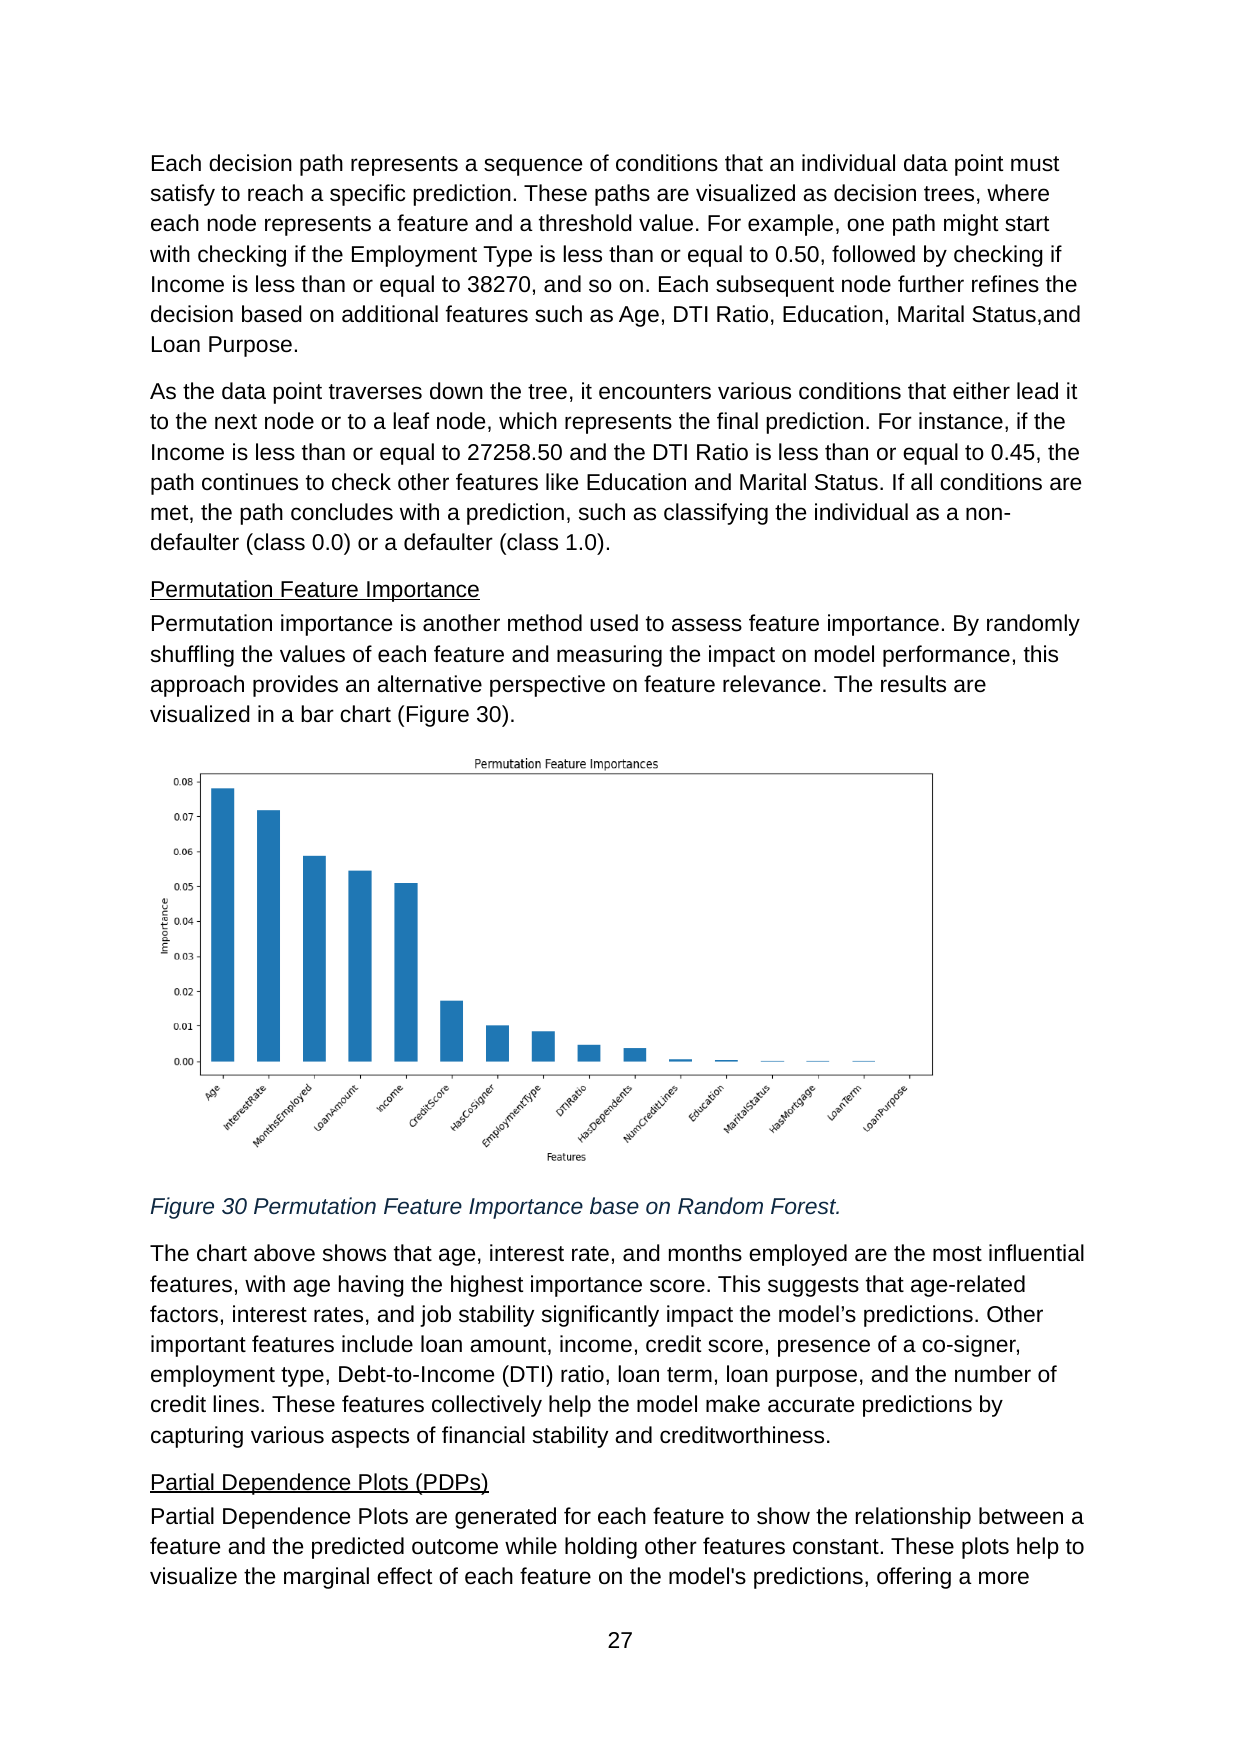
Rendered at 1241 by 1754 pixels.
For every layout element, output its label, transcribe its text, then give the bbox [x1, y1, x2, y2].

text Each decision path represents a sequence of conditions that an individual data point must satisfy to reach a specific prediction. These paths are visualized as decision trees, where each node represents a feature and a threshold value. For example, one path might start with checking if the Employment Type is less than or equal to 0.50, followed by checking if Income is less than or equal to 38270, and so on. Each subsequent node further refines the decision based on additional features such as Age, DTI Ratio, Education, Marital Status,and Loan Purpose. [150, 150, 1090, 358]
text The chart above shows that age, interest rate, and months employed are the most influential features, with age having the highest importance score. This suggests that age-related factors, interest rates, and job stability significantly impact the model’s predictions. Other important features include loan amount, income, credit score, presence of a co-signer, employment type, Debt-to-Income (DTI) ratio, loan term, loan purpose, and the number of credit lines. These features collectively help the model make accurate predictions by capturing various aspects of financial stability and creditworthiness. [150, 1240, 1090, 1448]
text As the data point traverses down the tree, it encounters various conditions that either lead it to the next node or to a leaf node, which represents the final prediction. For instance, if the Income is less than or equal to 27258.50 and the DTI Ratio is less than or equal to 0.45, the path continues to check other features like Education and Marital Status. If all conditions are met, the path concludes with a prediction, such as classifying the individual as a non-defaulter (class 0.0) or a defaulter (class 1.0). [150, 378, 1090, 556]
subtitle Partial Dependence Plots (PDPs) [150, 1468, 1090, 1495]
subtitle Permutation Feature Importance [150, 576, 1090, 602]
text Permutation importance is another method used to assess feature importance. By randomly shuffling the values of each feature and measuring the impact on model performance, this approach provides an alternative perspective on feature relevance. The results are visualized in a bar chart (Figure 30). [150, 610, 1090, 727]
picture [150, 747, 942, 1173]
text Figure 30 Permutation Feature Importance base on Random Forest. [150, 1193, 1090, 1219]
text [150, 1503, 1090, 1590]
